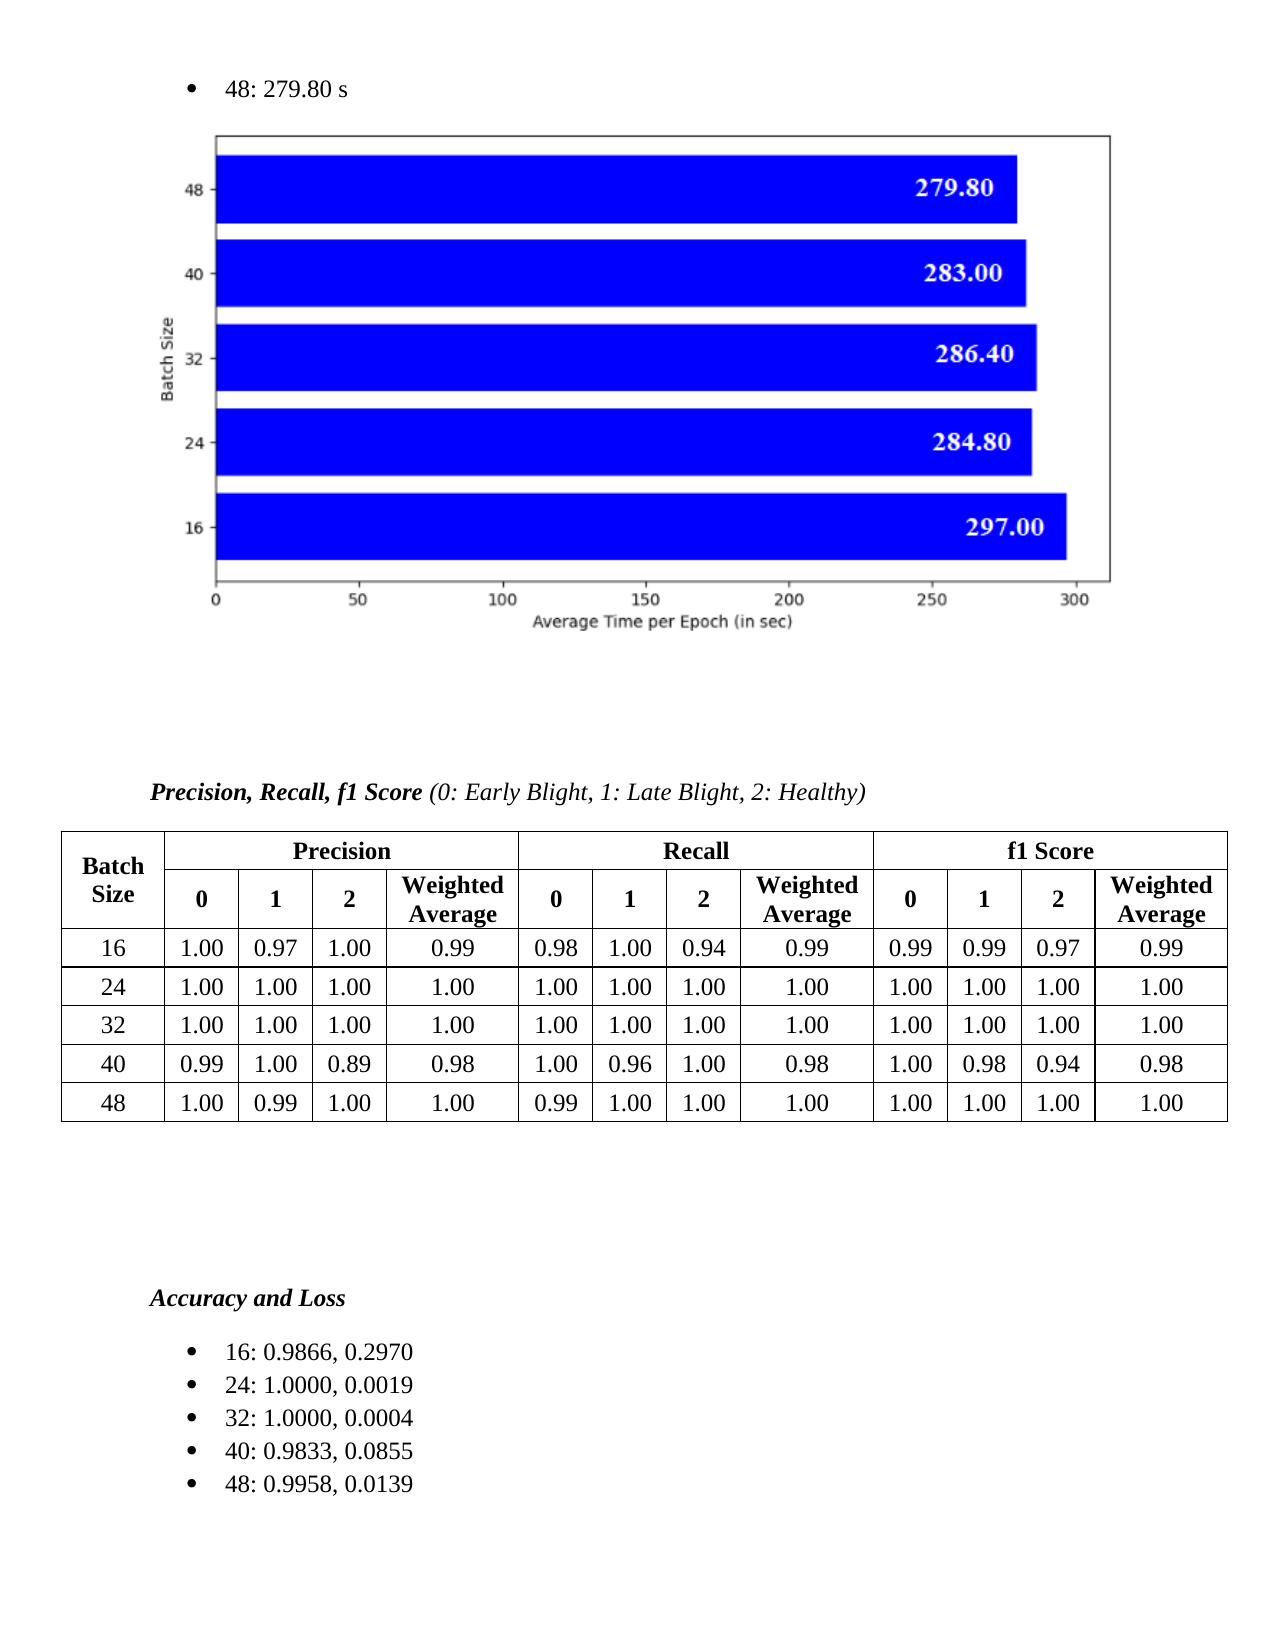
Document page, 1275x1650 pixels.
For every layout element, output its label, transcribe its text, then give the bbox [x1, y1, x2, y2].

table_cell 1.00 [741, 1083, 873, 1121]
table_cell 1.00 [874, 1045, 947, 1082]
table_cell 0.97 [239, 929, 312, 966]
table_cell 1.00 [239, 1045, 312, 1082]
table_cell 0 [519, 870, 592, 928]
table_cell 0.99 [741, 929, 873, 966]
table_cell Weighted Average [1096, 870, 1227, 928]
table_cell 40 [62, 1045, 164, 1082]
table_header Recall [519, 832, 873, 869]
table_cell 1.00 [1022, 1083, 1094, 1121]
table_cell 1.00 [667, 1006, 740, 1044]
table_cell 1.00 [593, 929, 666, 966]
table_cell 1.00 [1022, 968, 1094, 1005]
table_cell 1 [948, 870, 1021, 928]
table_cell 1.00 [741, 968, 873, 1005]
table_cell 1.00 [239, 1006, 312, 1044]
table_header Batch Size [62, 832, 164, 928]
table_cell 0.99 [387, 929, 518, 966]
table_cell 0.99 [874, 929, 947, 966]
table_cell 0.98 [948, 1045, 1021, 1082]
table_cell 1.00 [667, 1045, 740, 1082]
table_cell 1.00 [667, 968, 740, 1005]
table_cell 1.00 [387, 1006, 518, 1044]
text Precision, Recall, f1 Score (0: Early Blight, 1: Late Blight, 2: Healthy) [150, 777, 1125, 805]
table_cell Weighted Average [387, 870, 518, 928]
table_cell 24 [62, 968, 164, 1005]
table_cell 1.00 [948, 1006, 1021, 1044]
table_cell 1.00 [519, 1006, 592, 1044]
table_cell 1.00 [1022, 1006, 1094, 1044]
table_cell 1.00 [741, 1006, 873, 1044]
table_cell 0.99 [1096, 929, 1227, 966]
table_cell 1.00 [165, 929, 238, 966]
table_cell 2 [1022, 870, 1094, 928]
table_cell 1.00 [948, 968, 1021, 1005]
table_cell 2 [667, 870, 740, 928]
table_cell 48 [62, 1083, 164, 1121]
table_cell 1.00 [387, 1083, 518, 1121]
list 16: 0.9866, 0.2970 [187, 1337, 1125, 1366]
list 32: 1.0000, 0.0004 [187, 1403, 1125, 1432]
table_cell 1.00 [1096, 1006, 1227, 1044]
table_cell 16 [62, 929, 164, 966]
table_header f1 Score [874, 832, 1227, 869]
table_cell 1.00 [165, 1006, 238, 1044]
table_cell 0.99 [519, 1083, 592, 1121]
table_cell 0.89 [313, 1045, 386, 1082]
table_cell 1 [239, 870, 312, 928]
table_cell 1.00 [313, 968, 386, 1005]
table_cell 0.98 [519, 929, 592, 966]
picture [150, 127, 1124, 644]
table_cell 1.00 [593, 968, 666, 1005]
table_cell 0.94 [667, 929, 740, 966]
table_cell 1.00 [313, 1006, 386, 1044]
table_cell 1.00 [313, 1083, 386, 1121]
table_header Precision [165, 832, 518, 869]
table_cell 1.00 [593, 1083, 666, 1121]
table_cell 1.00 [948, 1083, 1021, 1121]
text Accuracy and Loss [150, 1283, 1125, 1312]
table_cell 1.00 [1096, 1083, 1227, 1121]
table_cell 1.00 [239, 968, 312, 1005]
table_cell 0.96 [593, 1045, 666, 1082]
table_cell 0.97 [1022, 929, 1094, 966]
table_cell 0.99 [165, 1045, 238, 1082]
table_cell 2 [313, 870, 386, 928]
list 40: 0.9833, 0.0855 [187, 1436, 1125, 1465]
table_cell 1.00 [874, 968, 947, 1005]
table_cell 1.00 [874, 1006, 947, 1044]
table_cell 1.00 [387, 968, 518, 1005]
table_cell 0.98 [387, 1045, 518, 1082]
table_cell 1.00 [519, 968, 592, 1005]
table_cell 0 [165, 870, 238, 928]
table_cell Weighted Average [741, 870, 873, 928]
table_cell 0.99 [239, 1083, 312, 1121]
table_cell 1.00 [519, 1045, 592, 1082]
table_cell 0.98 [1096, 1045, 1227, 1082]
table_cell 1.00 [165, 968, 238, 1005]
table_cell 1.00 [874, 1083, 947, 1121]
table_cell 1.00 [165, 1083, 238, 1121]
table_cell 1 [593, 870, 666, 928]
list 48: 0.9958, 0.0139 [187, 1469, 1125, 1498]
table_cell 0.94 [1022, 1045, 1094, 1082]
table_cell 0 [874, 870, 947, 928]
list 48: 279.80 s [187, 74, 1125, 103]
table_cell 32 [62, 1006, 164, 1044]
table_cell 1.00 [1096, 968, 1227, 1005]
table_cell 1.00 [667, 1083, 740, 1121]
list 24: 1.0000, 0.0019 [187, 1370, 1125, 1399]
table_cell 1.00 [593, 1006, 666, 1044]
table_cell 0.98 [741, 1045, 873, 1082]
table_cell 0.99 [948, 929, 1021, 966]
table_cell 1.00 [313, 929, 386, 966]
